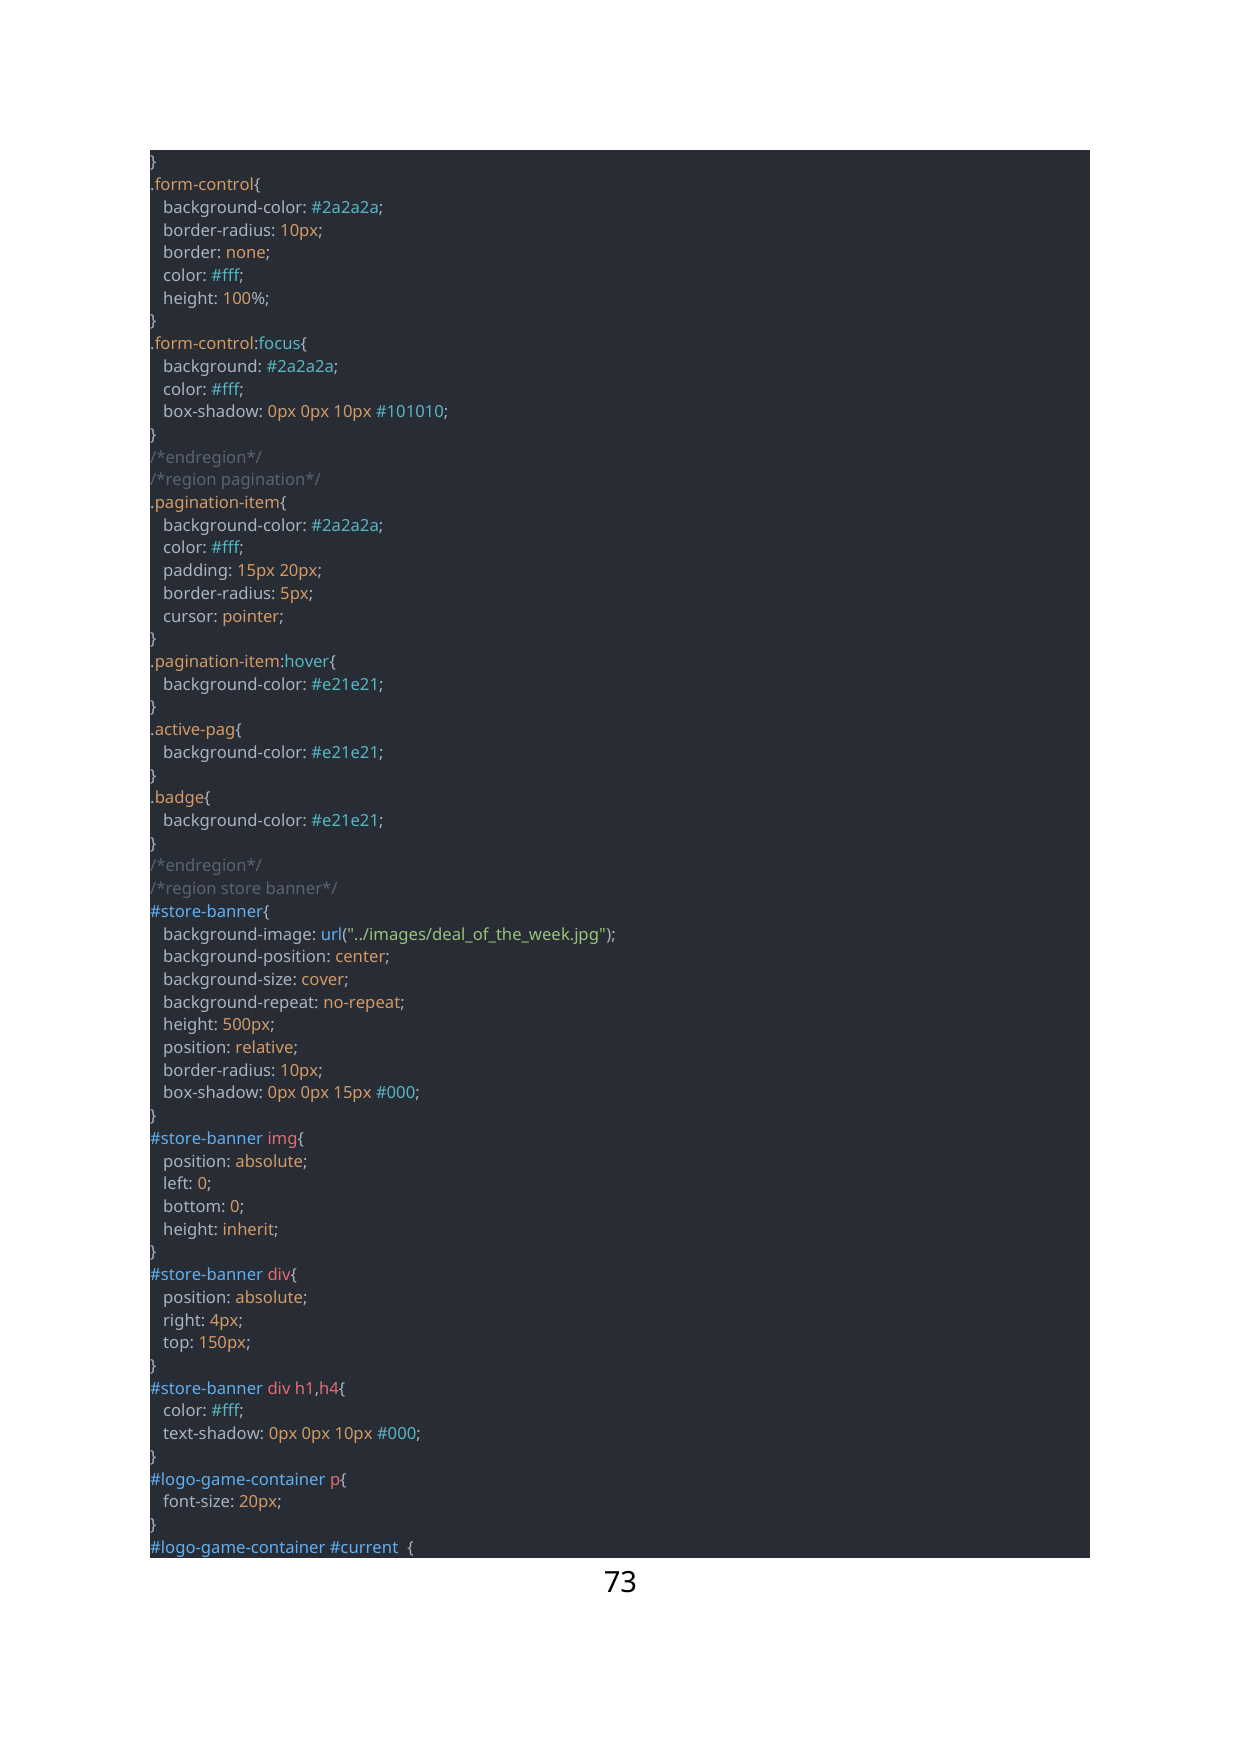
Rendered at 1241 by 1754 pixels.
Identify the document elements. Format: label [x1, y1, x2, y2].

text [150, 150, 1090, 1558]
